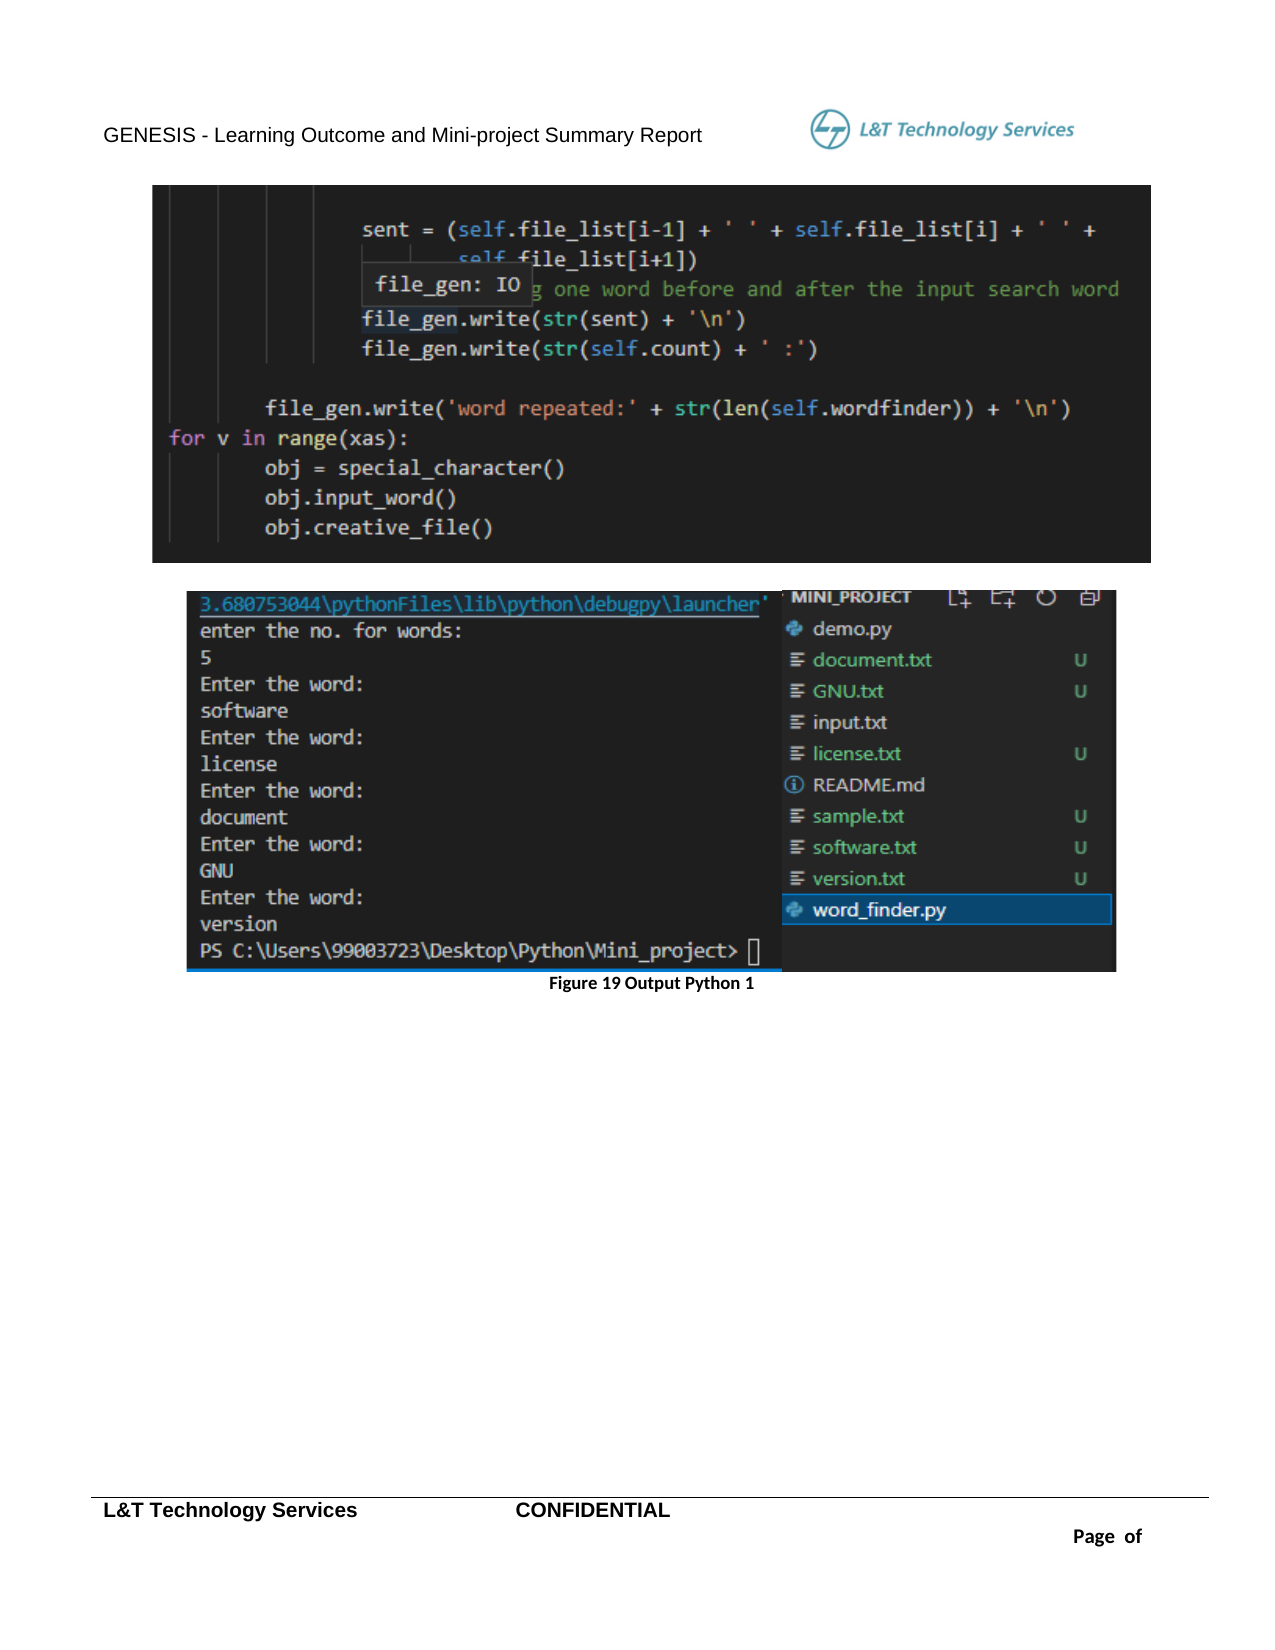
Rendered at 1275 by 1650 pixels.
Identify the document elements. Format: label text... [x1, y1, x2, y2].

picture [808, 98, 1075, 162]
picture [186, 590, 1117, 972]
picture [152, 185, 1151, 563]
